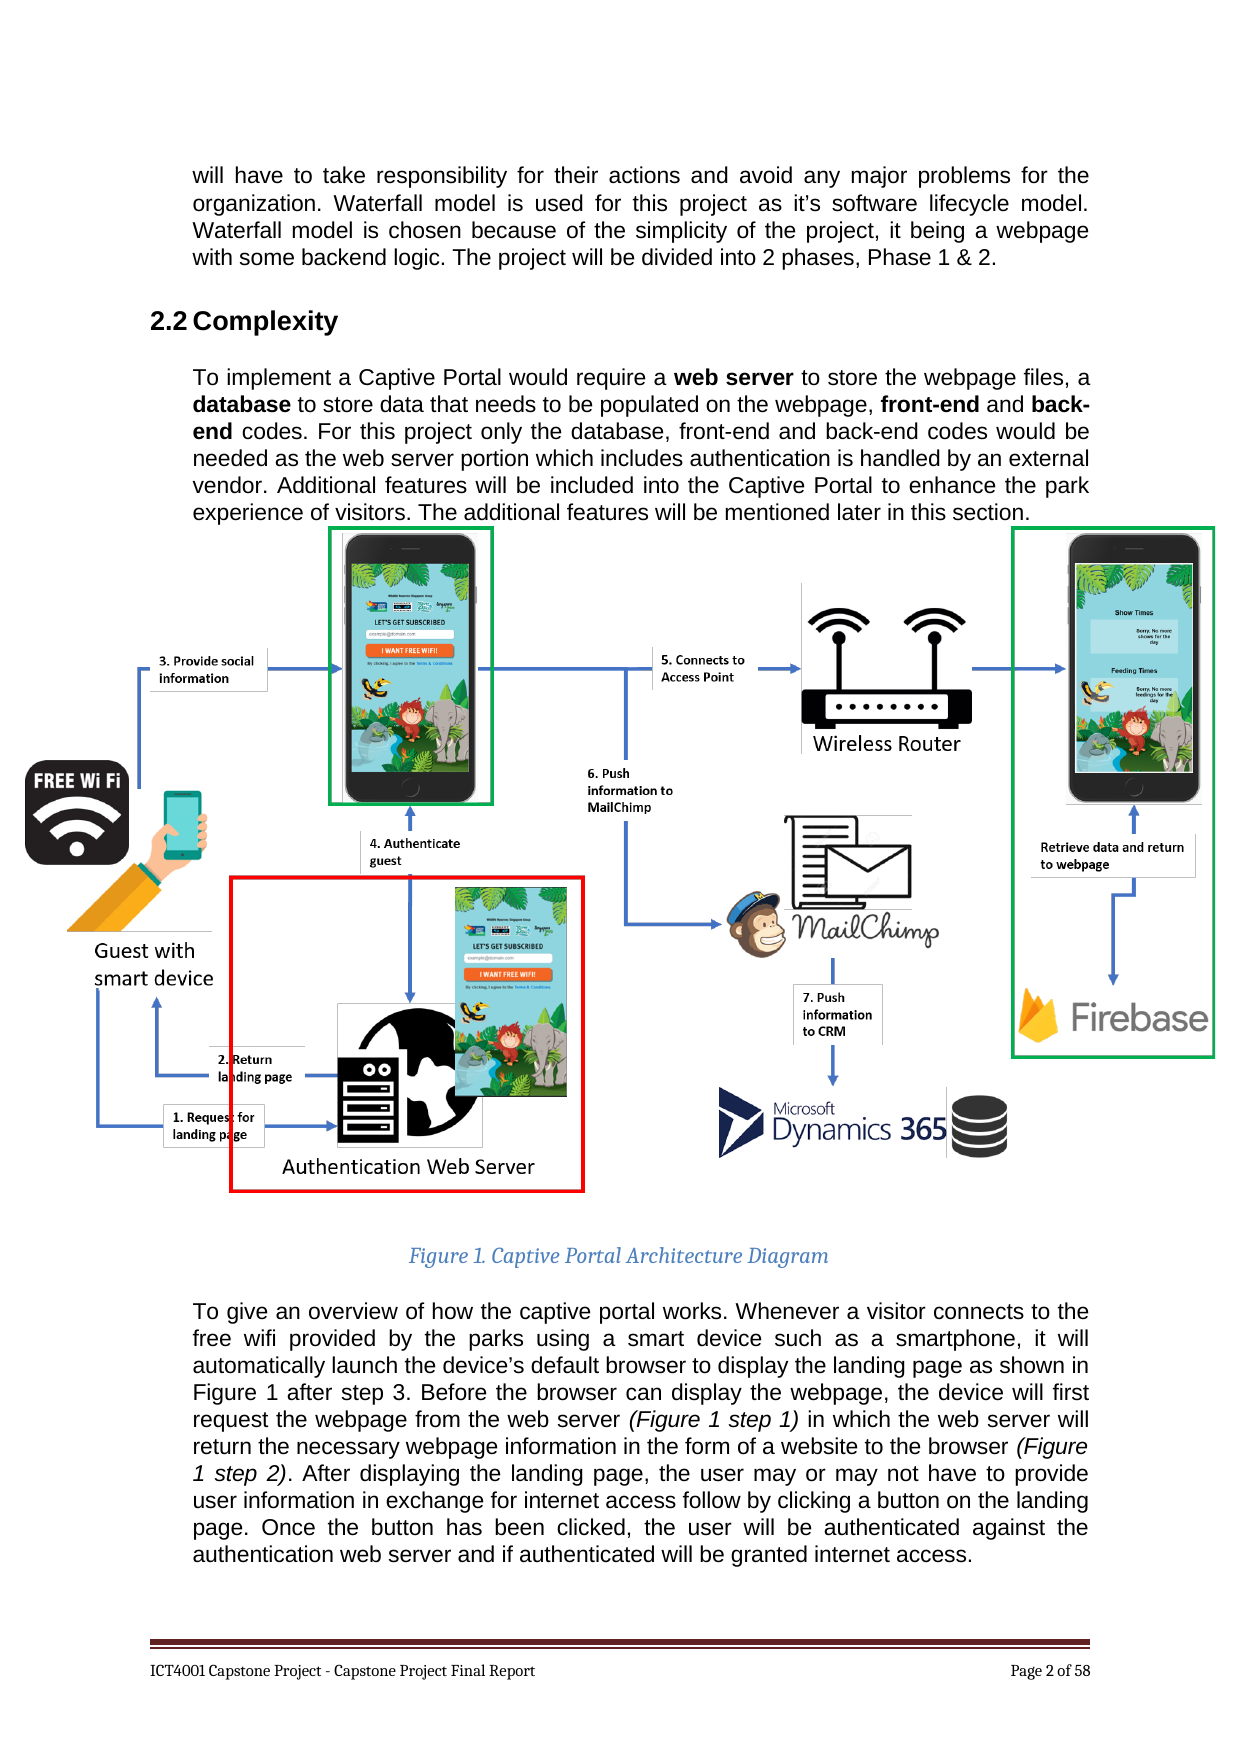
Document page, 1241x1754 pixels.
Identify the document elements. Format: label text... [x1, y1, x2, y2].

text To give an overview of how the captive portal works. Whenever a visitor connects to the free wifi provided by the parks using a smart device such as a smartphone, it will automatically launch the device’s default browser to display the landing page as shown in Figure 1 after step 3. Before the browser can display the webpage, the device will first request the webpage from the web server (Figure 1 step 1) in which the web server will return the necessary webpage information in the form of a website to the browser (Figure 1 step 2). After displaying the landing page, the user may or may not have to provide user information in exchange for internet access follow by clicking a button on the landing page. Once the button has been clicked, the user will be authenticated against the authentication web server and if authenticated will be granted internet access. [192, 1298, 1090, 1568]
text To implement a Captive Portal would require a web server to store the webpage files, a database to store data that needs to be populated on the webpage, front-end and back-end codes. For this project only the database, front-end and back-end codes would be needed as the web server portion which includes authentication is handled by an external vendor. Additional features will be included into the Captive Portal to enhance the park experience of visitors. The additional features will be mentioned later in this section. [192, 363, 1090, 525]
subtitle Complexity [150, 305, 1090, 336]
picture [25, 526, 1216, 1194]
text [192, 162, 1090, 270]
subtitle Figure 1. Captive Portal Architecture Diagram [150, 1243, 1090, 1270]
